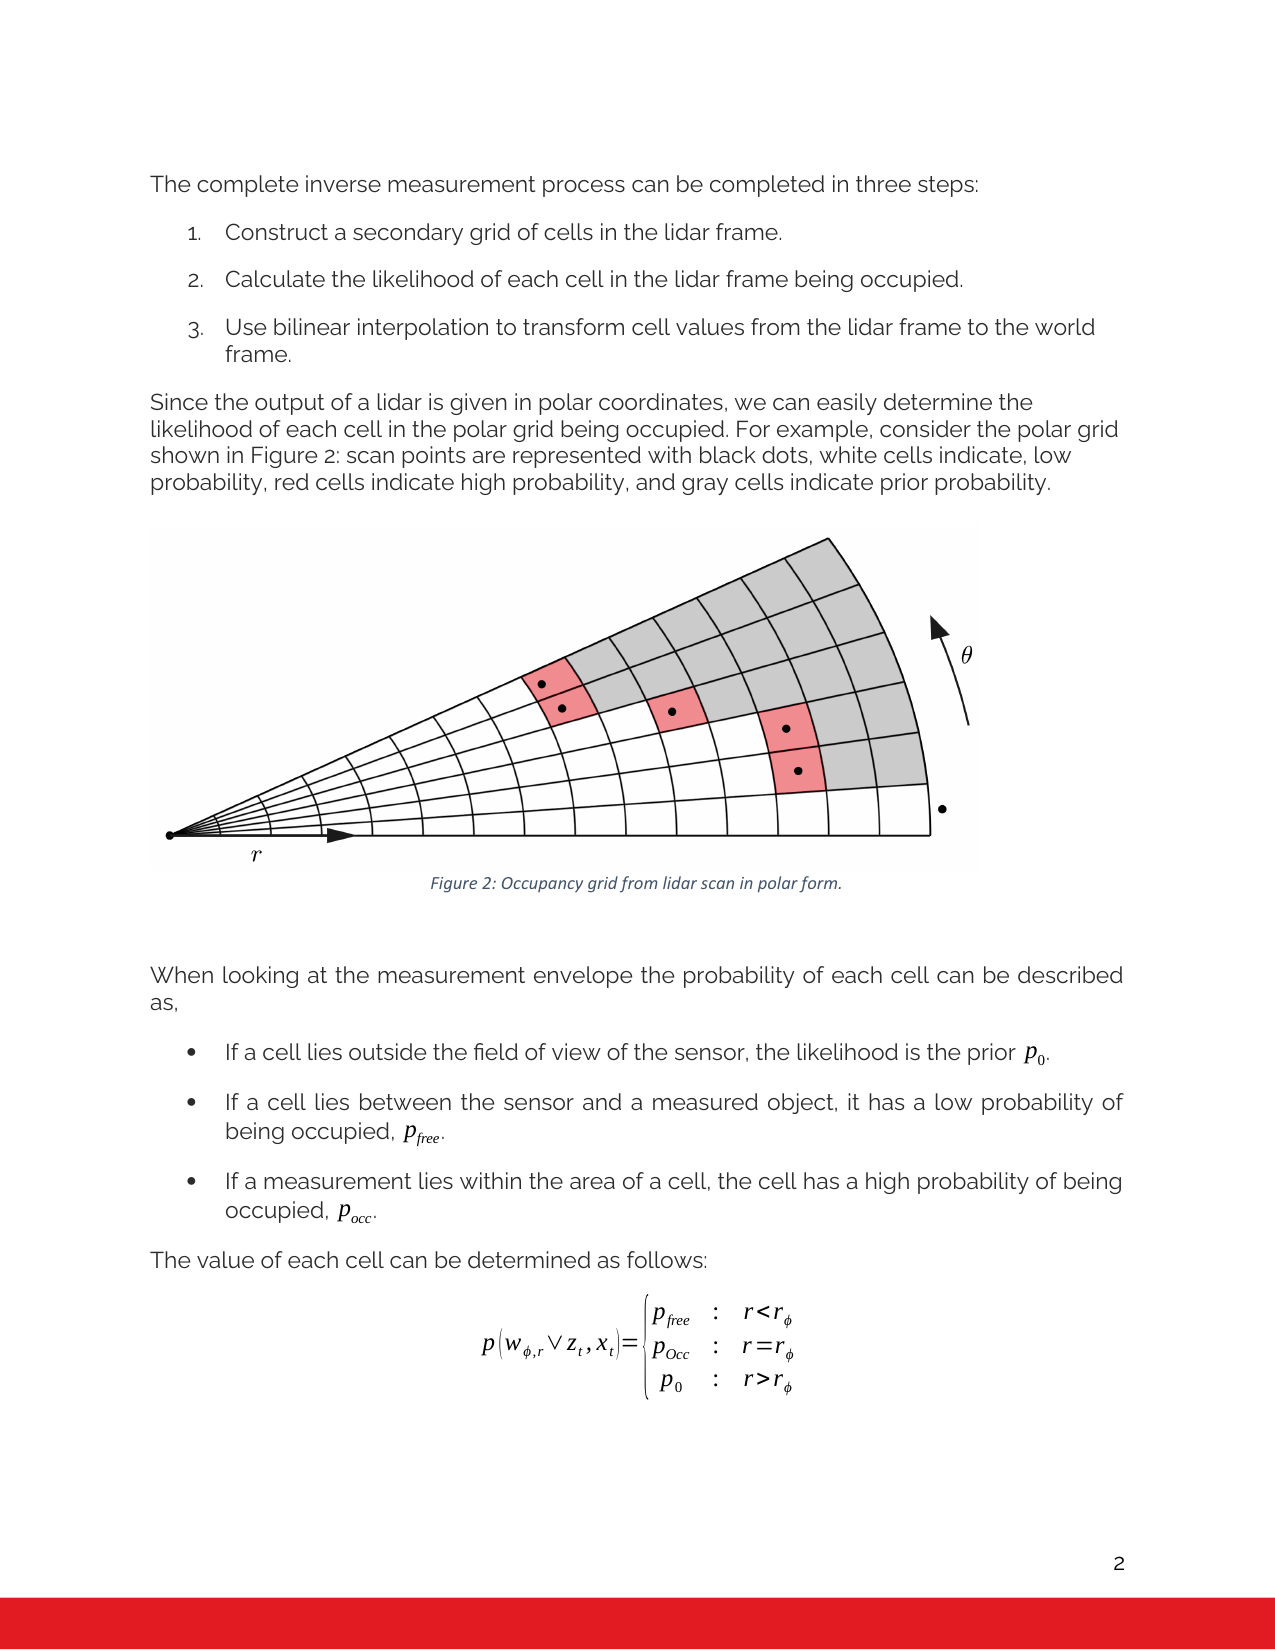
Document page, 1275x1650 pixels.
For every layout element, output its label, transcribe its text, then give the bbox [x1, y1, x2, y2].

list If a measurement lies within the area of a cell, the cell has a high probability of being occupied, . [187, 1168, 1125, 1226]
list Use bilinear interpolation to transform cell values from the lidar frame to the world frame. [187, 314, 1125, 368]
list Calculate the likelihood of each cell in the lidar frame being occupied. [187, 266, 1125, 293]
text The complete inverse measurement process can be completed in three steps: [150, 171, 1125, 198]
list If a cell lies between the sensor and a measured object, it has a low probability of being occupied, . [187, 1089, 1125, 1147]
text When looking at the measurement envelope the probability of each cell can be described as, [150, 962, 1125, 1016]
text The value of each cell can be determined as follows: [150, 1247, 1125, 1274]
list If a cell lies outside the field of view of the sensor, the likelihood is the prior . [187, 1037, 1125, 1068]
list Construct a secondary grid of cells in the lidar frame. [187, 218, 1125, 245]
picture [150, 522, 980, 871]
